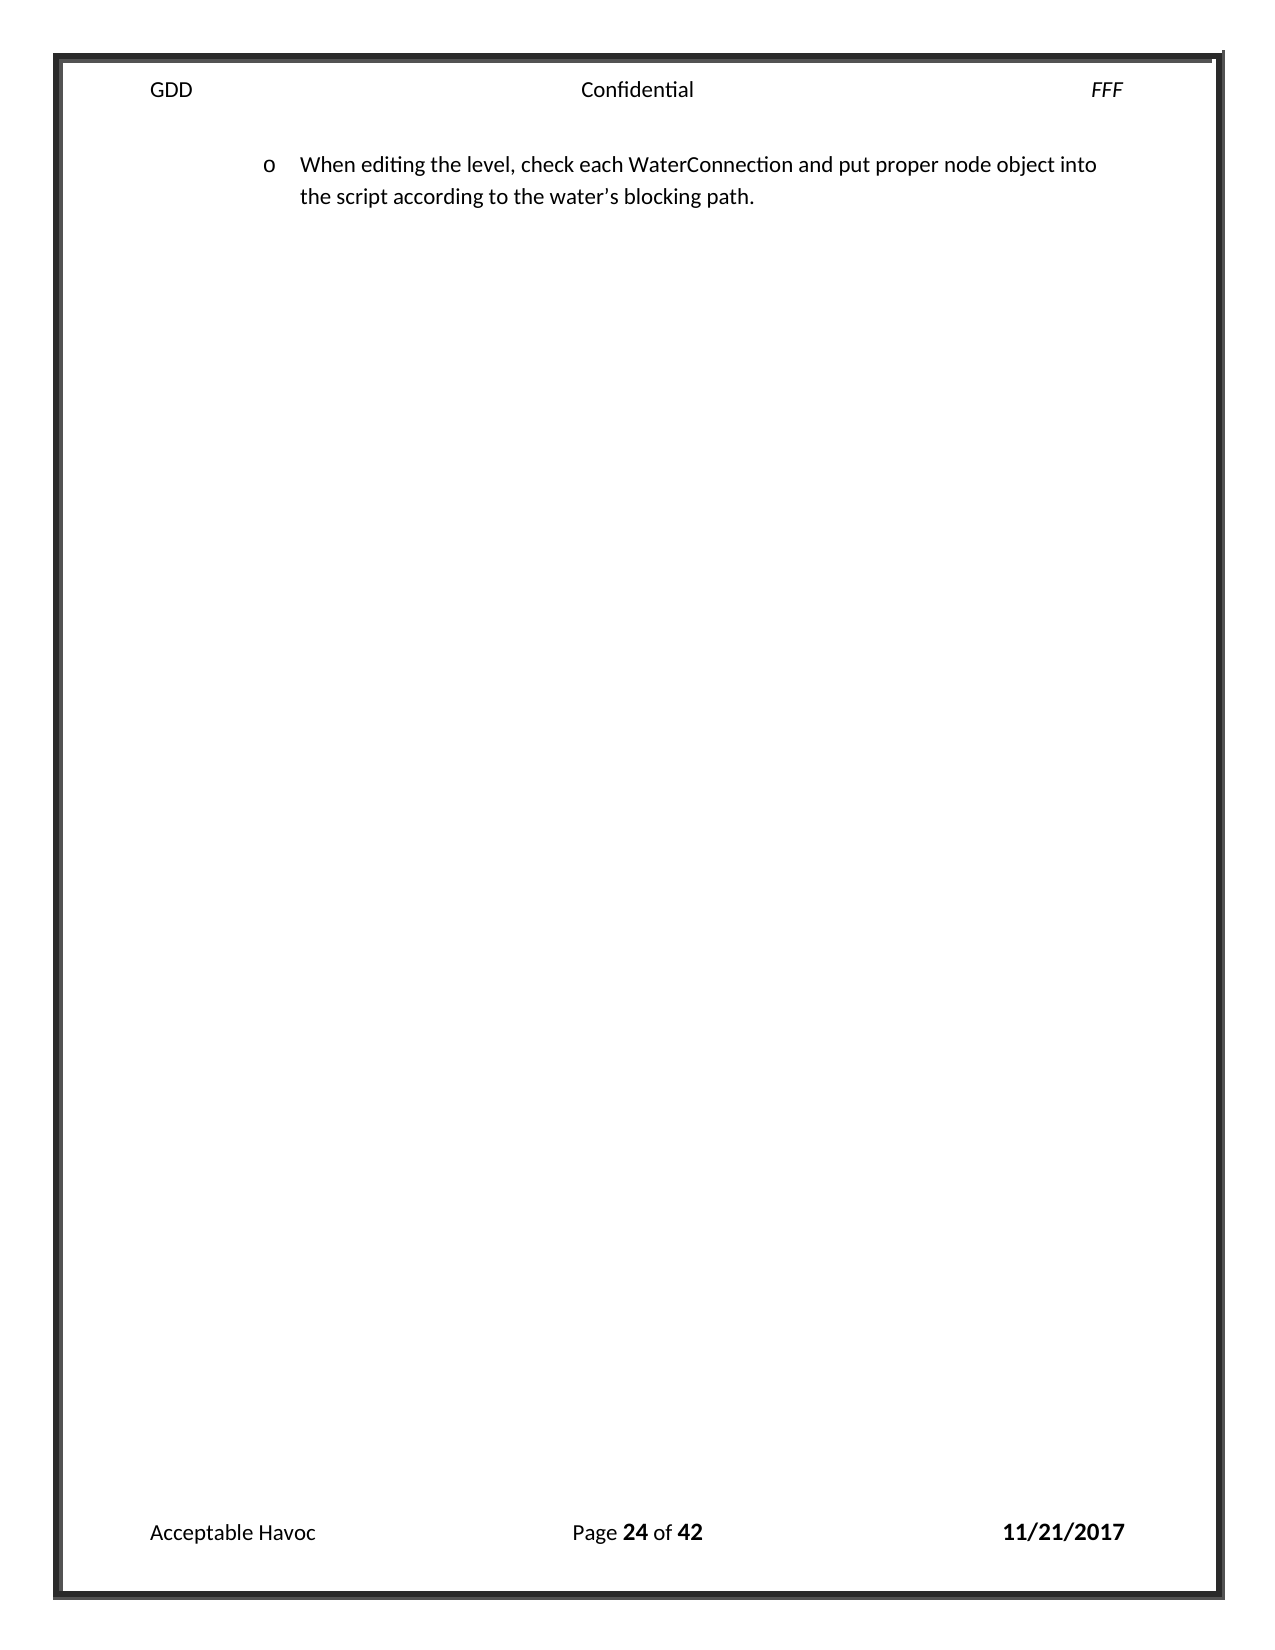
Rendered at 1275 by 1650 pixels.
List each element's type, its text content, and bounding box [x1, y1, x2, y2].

list When editing the level, check each WaterConnection and put proper node object into the script according to the water’s blocking path. [262, 150, 1125, 210]
